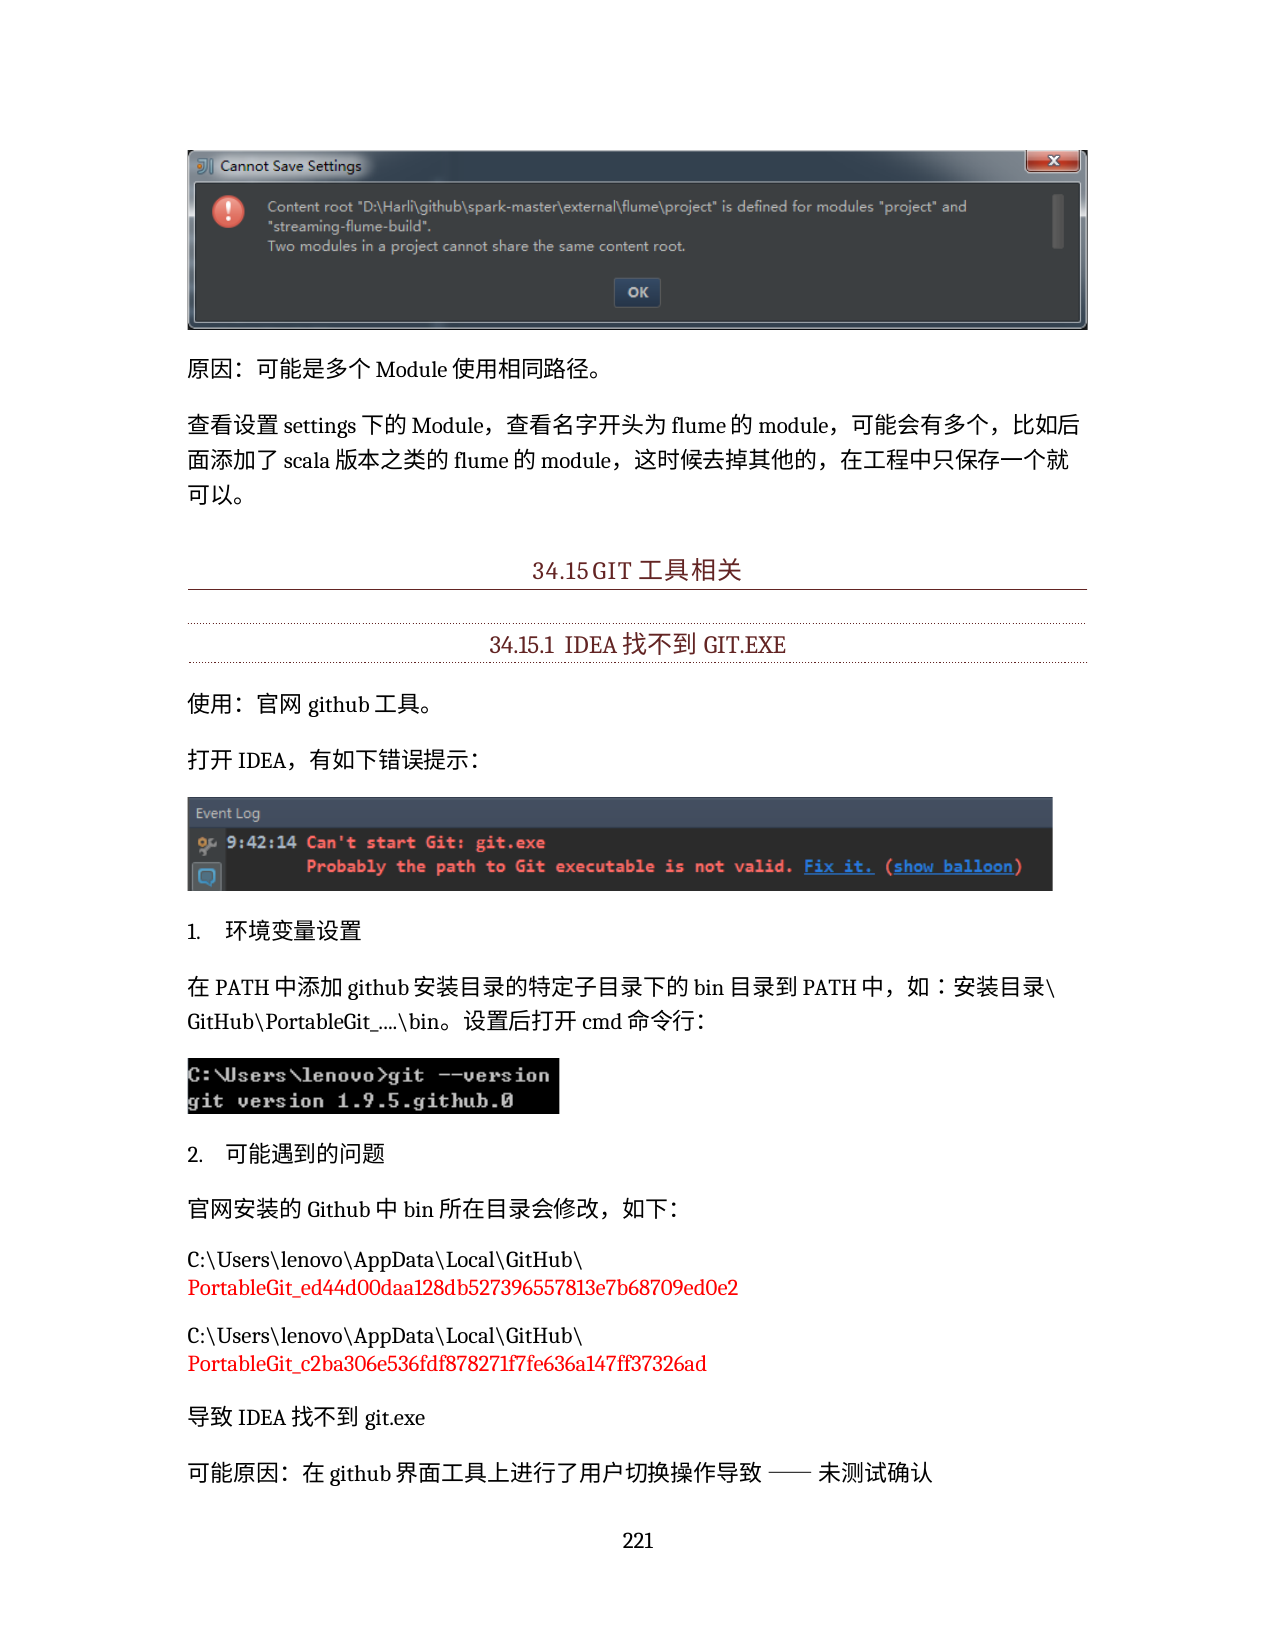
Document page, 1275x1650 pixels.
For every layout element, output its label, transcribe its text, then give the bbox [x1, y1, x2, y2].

text 打开IDEA，有如下错误提示： [187, 742, 1087, 775]
text 原因：可能是多个Module使用相同路径。 [187, 351, 1087, 384]
text 在PATH中添加github安装目录的特定子目录下的bin目录到PATH中，如：安装目录\GitHub\PortableGit_....\bin。设置后打开cmd命令行： [187, 968, 1087, 1036]
text C:\Users\lenovo\AppData\Local\GitHub\PortableGit_ed44d00daa128db527396557813e7b68709ed0e2 [187, 1247, 1087, 1301]
text C:\Users\lenovo\AppData\Local\GitHub\PortableGit_c2ba306e536fdf878271f7fe636a147ff37326ad [187, 1323, 1087, 1377]
text 官网安装的 Github中 bin 所在目录会修改，如下： [187, 1191, 1087, 1224]
subtitle Git工具相关 [187, 553, 1087, 590]
picture [187, 797, 1053, 891]
list 环境变量设置 [187, 913, 1087, 946]
picture [187, 1058, 560, 1114]
list 可能遇到的问题 [187, 1136, 1087, 1169]
picture [187, 150, 1088, 330]
subtitle IDEA找不到 git.exe [187, 623, 1087, 663]
text 查看设置settings下的Module，查看名字开头为flume的module，可能会有多个，比如后面添加了scala版本之类的flume的module，这时候去掉其他的，在工程中只保存一个就可以。 [187, 407, 1087, 510]
text 可能原因：在github界面工具上进行了用户切换操作导致 —— 未测试确认 [187, 1454, 1087, 1488]
text 使用：官网 github 工具。 [187, 686, 1087, 719]
text 导致IDEA找不到 git.exe [187, 1399, 1087, 1432]
